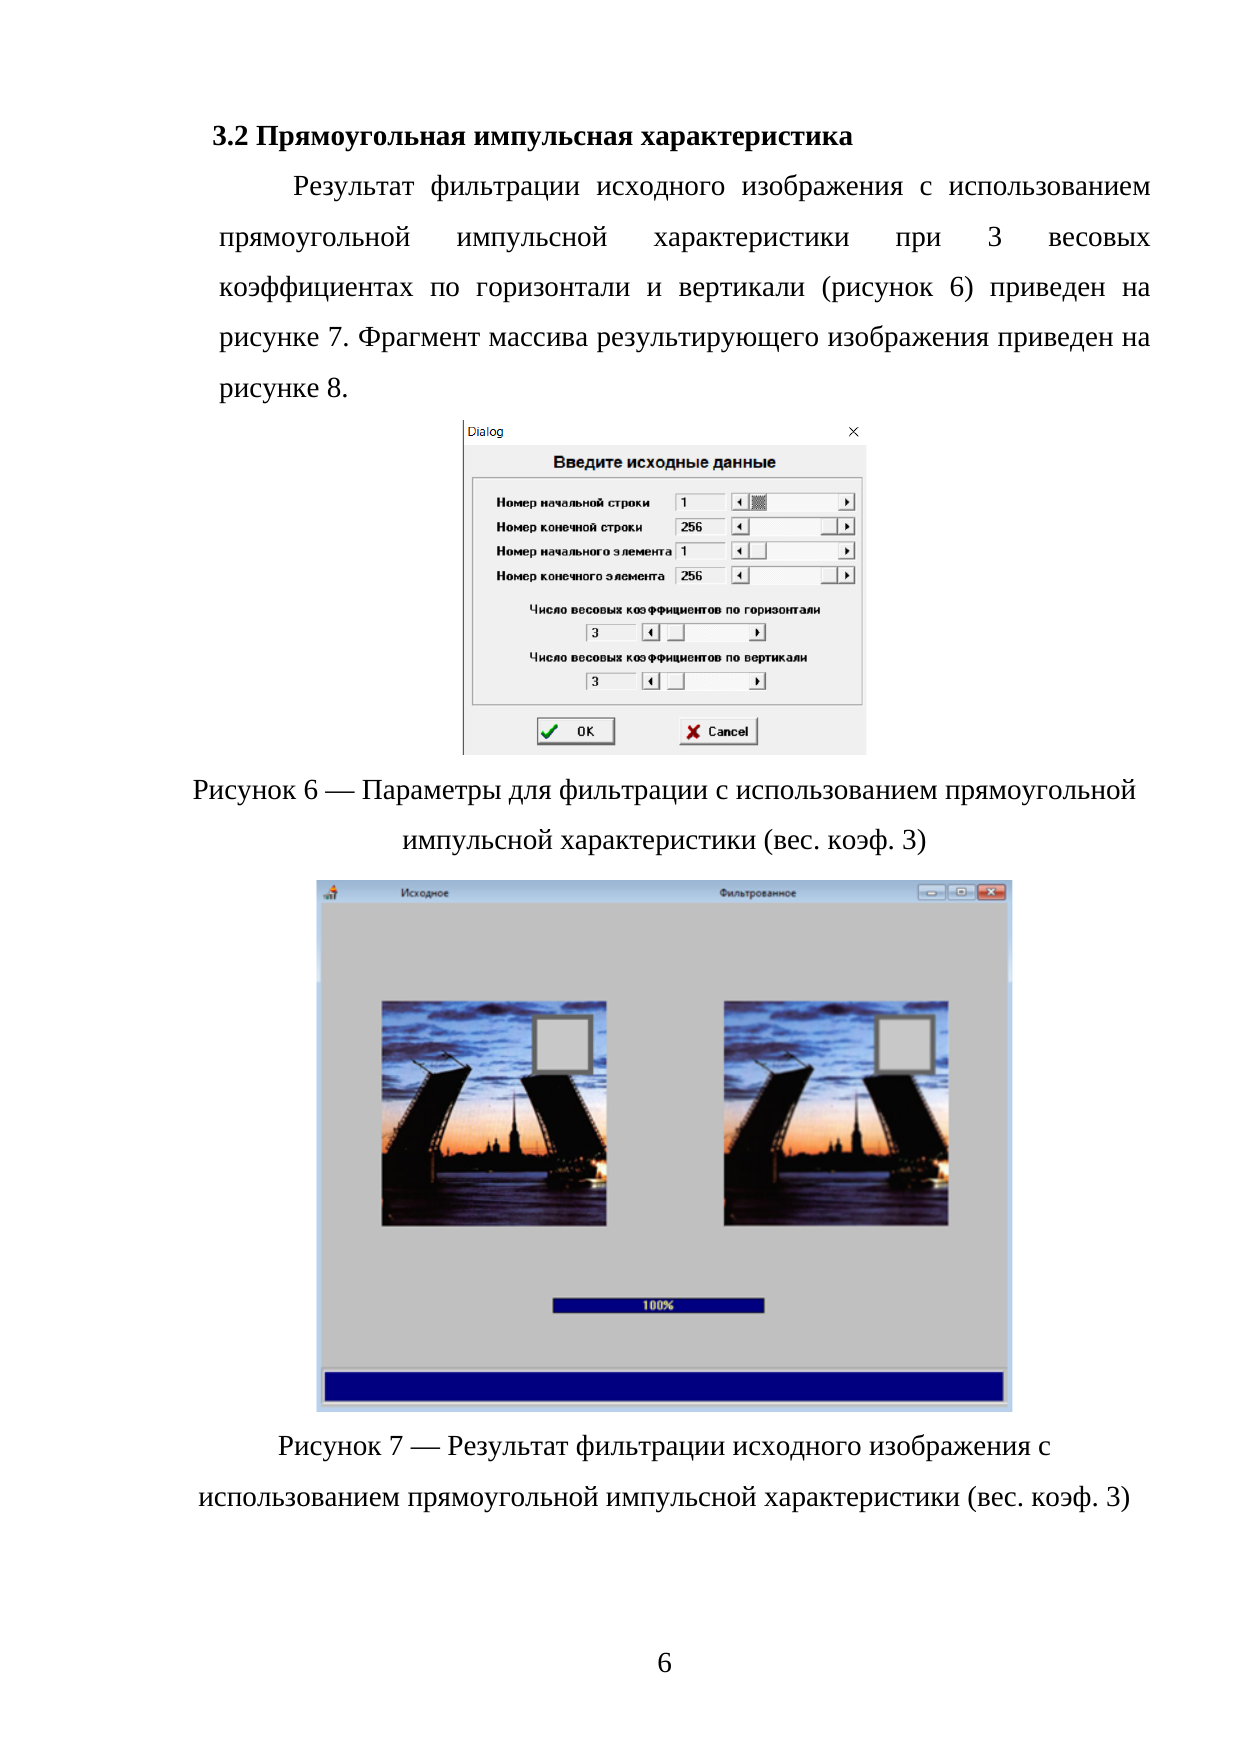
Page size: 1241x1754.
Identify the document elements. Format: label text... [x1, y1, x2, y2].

text Рисунок 6 — Параметры для фильтрации с использованием прямоугольной импульсной характеристики (вес. коэф. 3) [177, 772, 1152, 856]
text Рисунок 7 — Результат фильтрации исходного изображения с использованием прямоугольной импульсной характеристики (вес. коэф. 3) [177, 1428, 1152, 1512]
picture [316, 880, 1013, 1412]
text Прямоугольная импульсная характеристика [212, 118, 1152, 152]
picture [462, 420, 867, 755]
text Результат фильтрации исходного изображения с использованием прямоугольной импульсной характеристики при 3 весовых коэффициентах по горизонтали и вертикали (рисунок 6) приведен на рисунке 7. Фрагмент массива результирующего изображения приведен на рисунке 8. [219, 168, 1152, 403]
